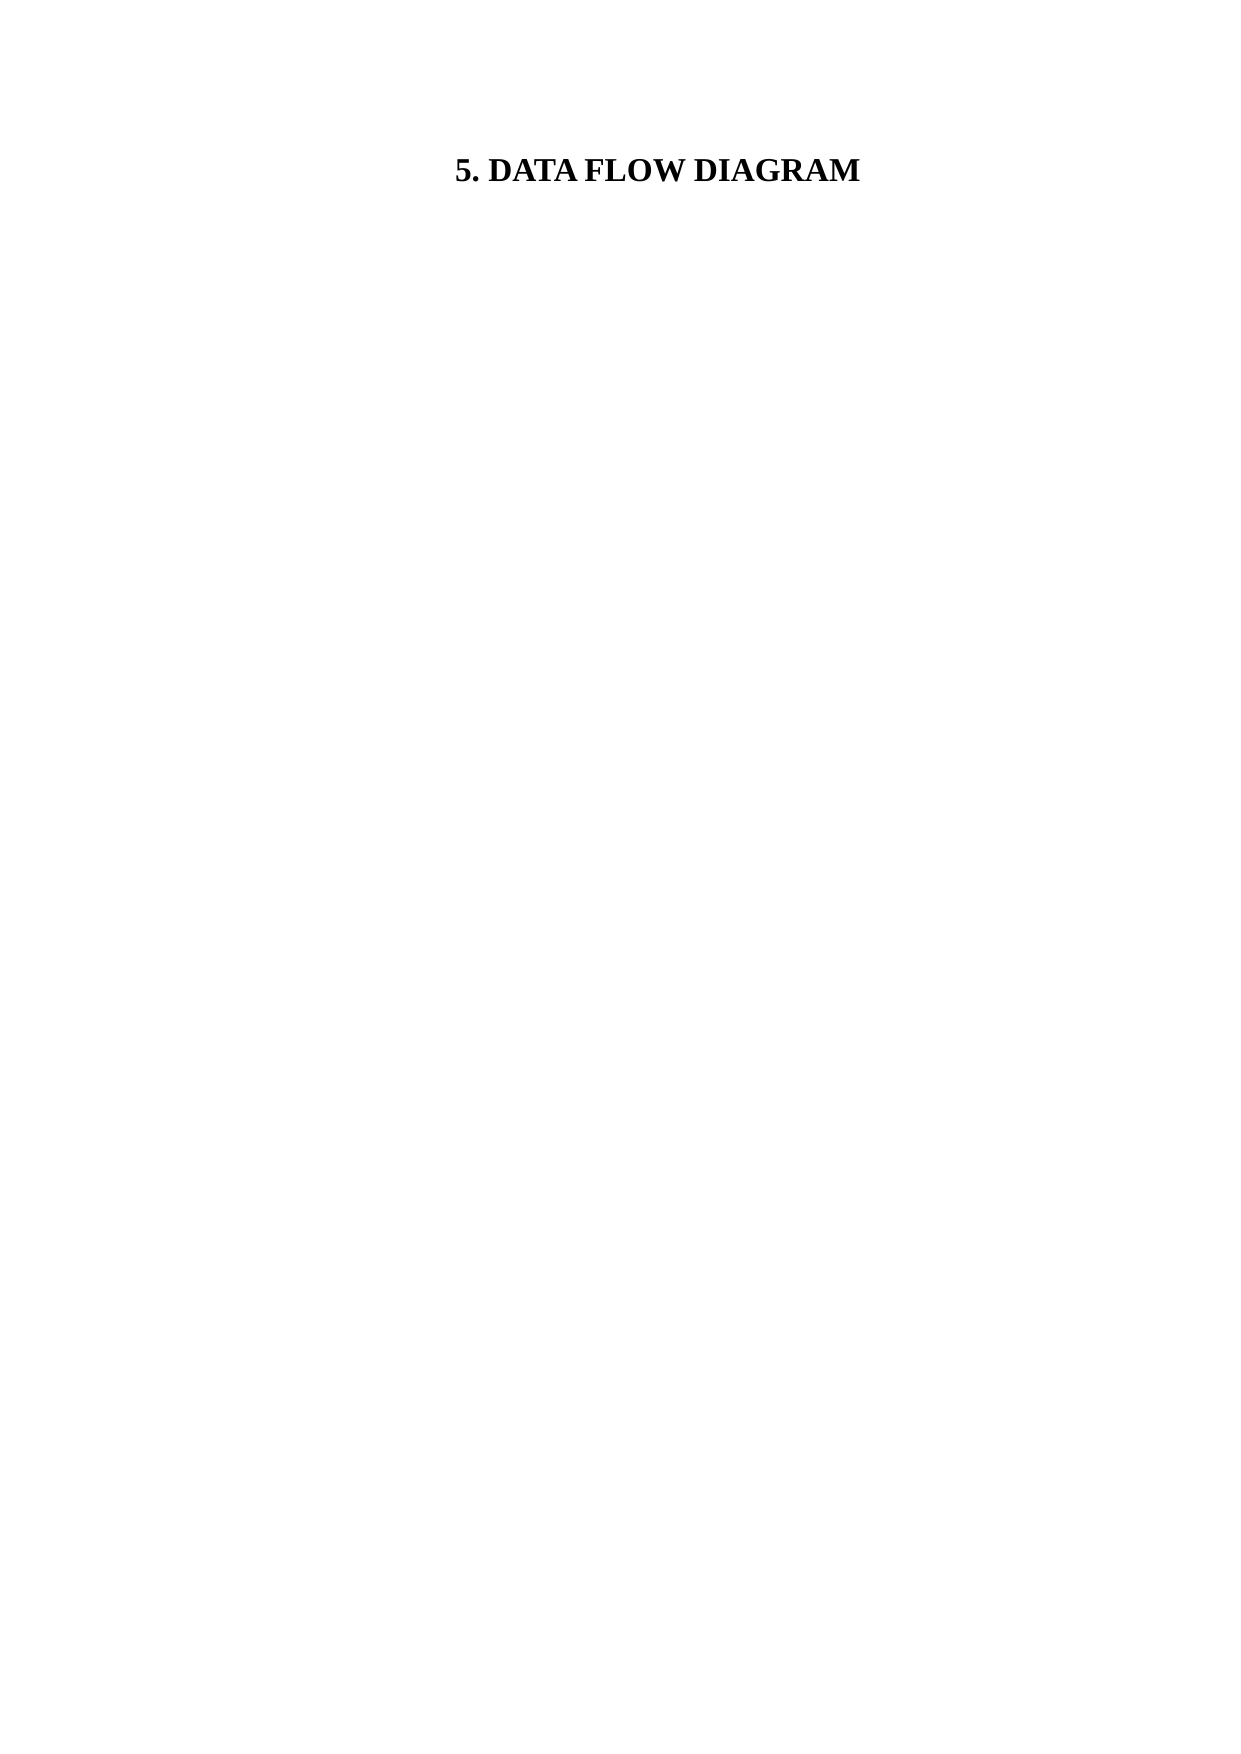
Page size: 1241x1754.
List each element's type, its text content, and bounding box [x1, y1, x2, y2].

text 5. DATA FLOW DIAGRAM [225, 150, 1090, 188]
